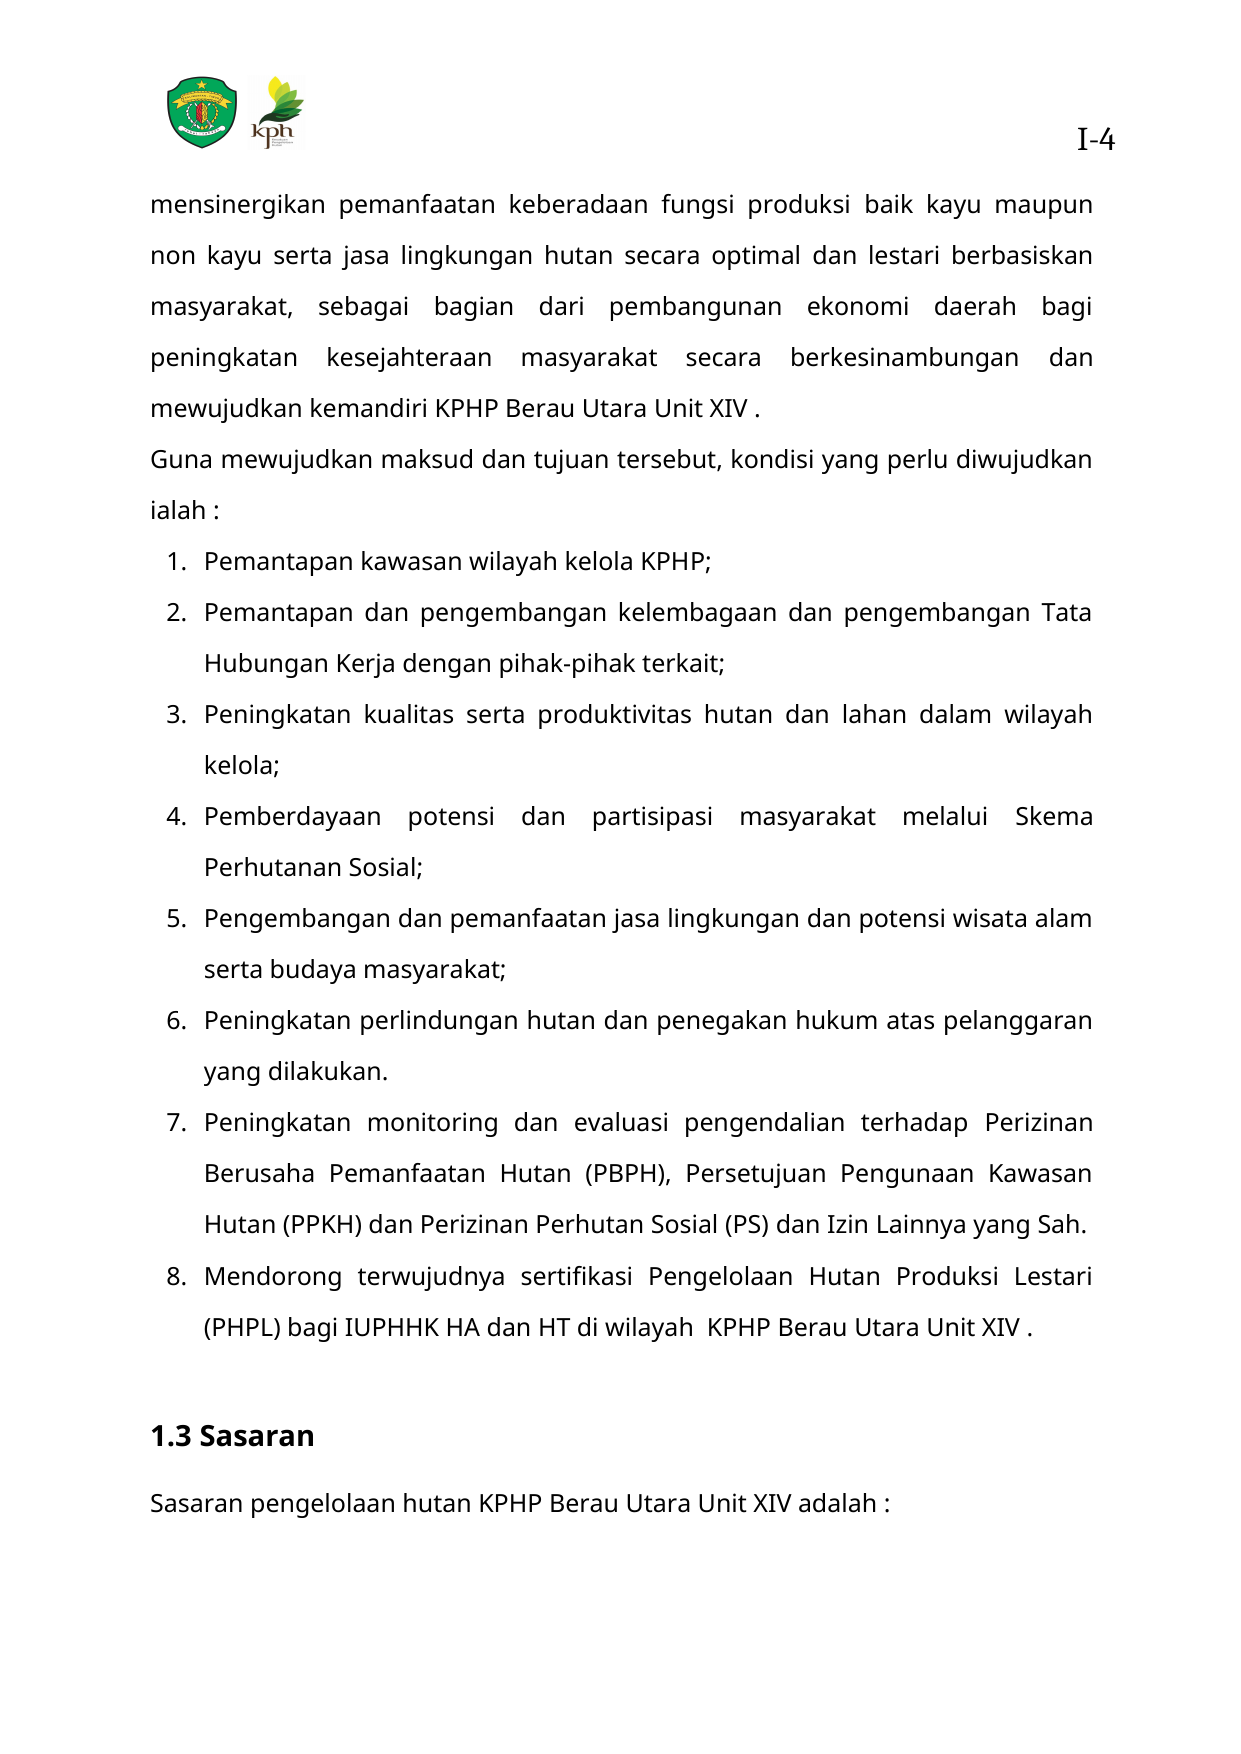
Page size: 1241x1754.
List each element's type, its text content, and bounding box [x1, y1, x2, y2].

list Peningkatan perlindungan hutan dan penegakan hukum atas pelanggaran yang dilakukan. [166, 1003, 1093, 1088]
list Mendorong terwujudnya sertifikasi Pengelolaan Hutan Produksi Lestari (PHPL) bagi IUPHHK HA dan HT di wilayah KPHP Berau Utara Unit XIV . [166, 1258, 1093, 1343]
list Pemantapan kawasan wilayah kelola KPHP; [166, 544, 1093, 578]
picture [247, 75, 307, 150]
list Peningkatan monitoring dan evaluasi pengendalian terhadap Perizinan Berusaha Pemanfaatan Hutan (PBPH), Persetujuan Pengunaan Kawasan Hutan (PPKH) dan Perizinan Perhutan Sosial (PS) dan Izin Lainnya yang Sah. [166, 1105, 1093, 1241]
list Peningkatan kualitas serta produktivitas hutan dan lahan dalam wilayah kelola; [166, 697, 1093, 782]
picture [164, 75, 240, 151]
text mensinergikan pemanfaatan keberadaan fungsi produksi baik kayu maupun non kayu serta jasa lingkungan hutan secara optimal dan lestari berbasiskan masyarakat, sebagai bagian dari pembangunan ekonomi daerah bagi peningkatan kesejahteraan masyarakat secara berkesinambungan dan mewujudkan kemandiri KPHP Berau Utara Unit XIV . [150, 186, 1093, 424]
list Pengembangan dan pemanfaatan jasa lingkungan dan potensi wisata alam serta budaya masyarakat; [166, 901, 1093, 986]
text Guna mewujudkan maksud dan tujuan tersebut, kondisi yang perlu diwujudkan ialah : [150, 442, 1093, 527]
text Sasaran pengelolaan hutan KPHP Berau Utara Unit XIV adalah : [150, 1486, 1093, 1520]
list Pemantapan dan pengembangan kelembagaan dan pengembangan Tata Hubungan Kerja dengan pihak-pihak terkait; [166, 595, 1093, 680]
list Pemberdayaan potensi dan partisipasi masyarakat melalui Skema Perhutanan Sosial; [166, 799, 1093, 884]
subtitle 1.3 Sasaran [150, 1416, 1090, 1455]
